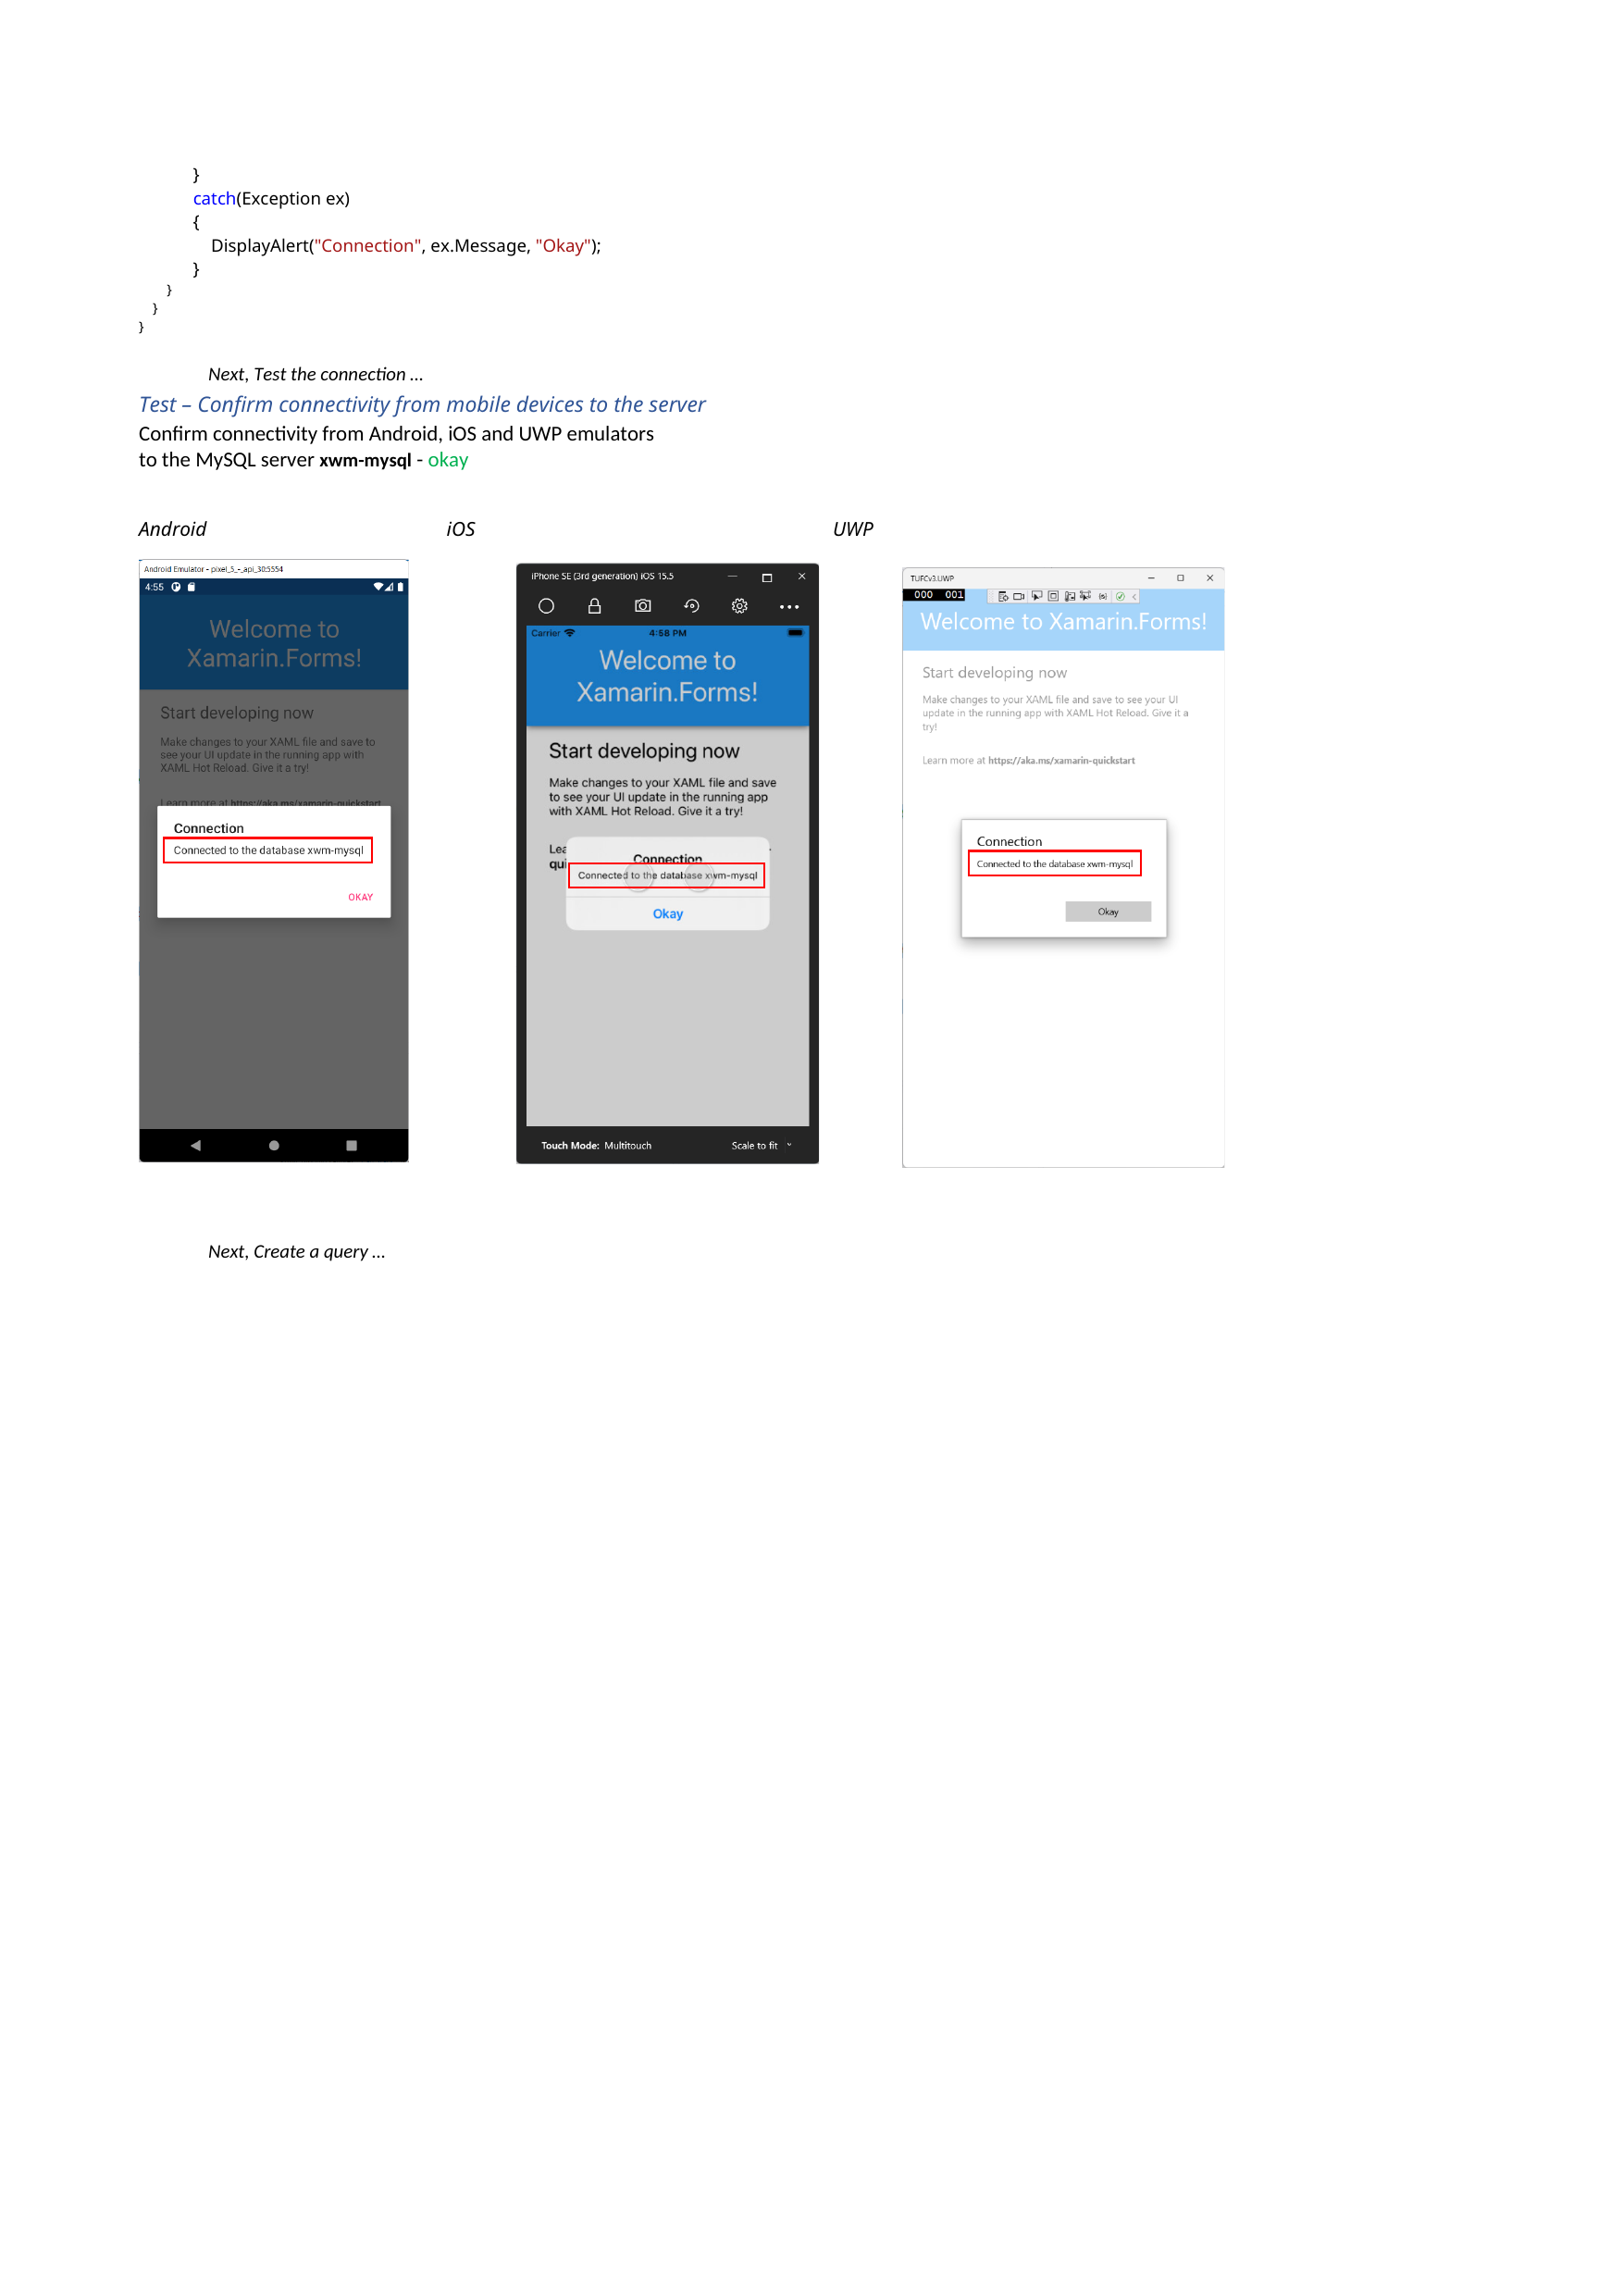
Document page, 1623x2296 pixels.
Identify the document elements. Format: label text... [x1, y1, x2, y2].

text { [139, 210, 1484, 233]
picture [902, 567, 1225, 1168]
picture [515, 563, 820, 1164]
text catch(Exception ex) [139, 186, 1484, 210]
text } [139, 257, 1484, 280]
text } [139, 299, 1484, 317]
text } [139, 163, 1484, 186]
text } [139, 280, 1484, 299]
text DisplayAlert("Connection", ex.Message, "Okay"); [139, 233, 1484, 257]
text } [139, 317, 1484, 336]
text Next, Test the connection … [139, 362, 1484, 385]
text Next, Create a query … [139, 1239, 1484, 1263]
text Android iOS UWP [139, 515, 1484, 542]
text to the MySQL server xwm-mysql - okay [139, 446, 1484, 472]
subtitle Test – Confirm connectivity from mobile devices to the server [139, 389, 1484, 418]
text Confirm connectivity from Android, iOS and UWP emulators [139, 420, 1484, 446]
picture [139, 559, 409, 1162]
